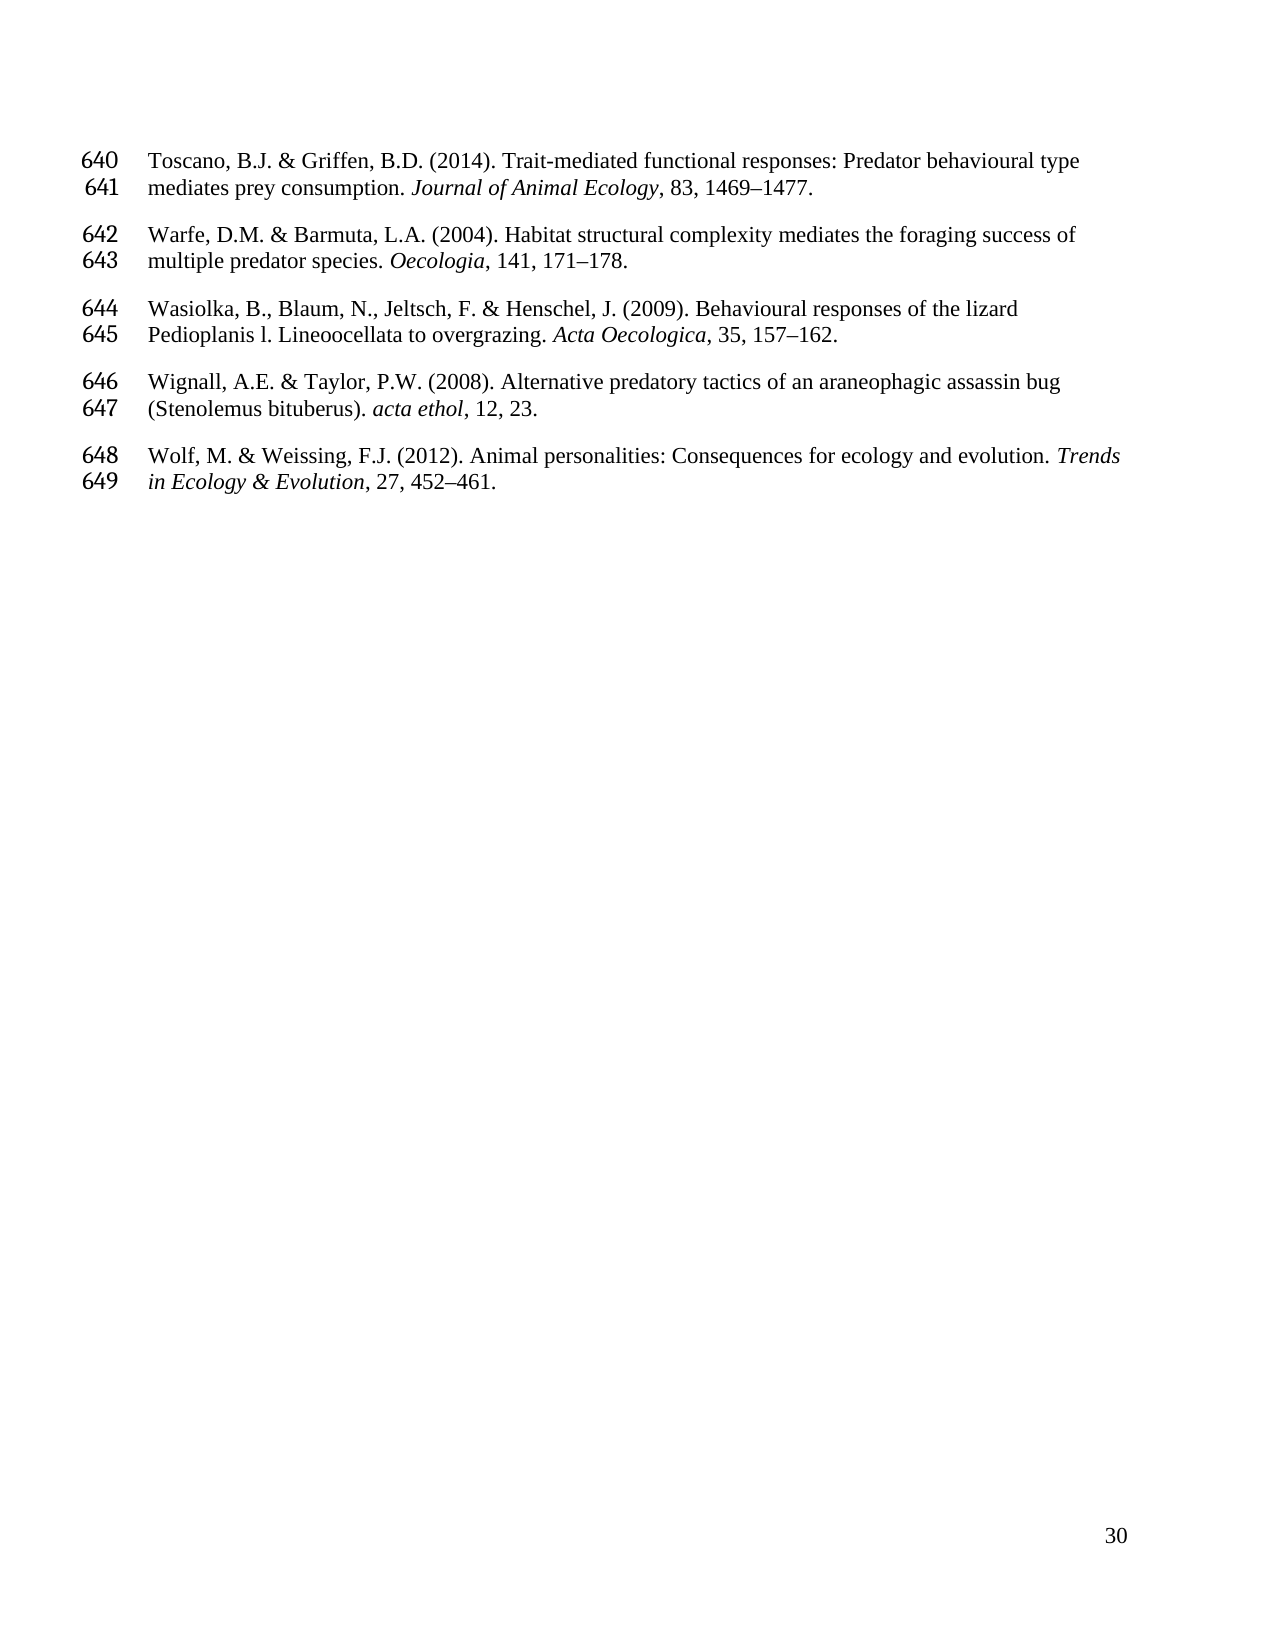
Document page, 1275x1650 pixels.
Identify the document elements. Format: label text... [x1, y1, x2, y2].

text Toscano, B.J. & Griffen, B.D. (2014). Trait-mediated functional responses: Predator behavioural type mediates prey consumption. Journal of Animal Ecology, 83, 1469–1477. [148, 148, 1127, 200]
text Wasiolka, B., Blaum, N., Jeltsch, F. & Henschel, J. (2009). Behavioural responses of the lizard Pedioplanis l. Lineoocellata to overgrazing. Acta Oecologica, 35, 157–162. [148, 295, 1127, 347]
text Wolf, M. & Weissing, F.J. (2012). Animal personalities: Consequences for ecology and evolution. Trends in Ecology & Evolution, 27, 452–461. [148, 442, 1127, 494]
text Wignall, A.E. & Taylor, P.W. (2008). Alternative predatory tactics of an araneophagic assassin bug (Stenolemus bituberus). acta ethol, 12, 23. [148, 368, 1127, 421]
text Warfe, D.M. & Barmuta, L.A. (2004). Habitat structural complexity mediates the foraging success of multiple predator species. Oecologia, 141, 171–178. [148, 221, 1127, 274]
